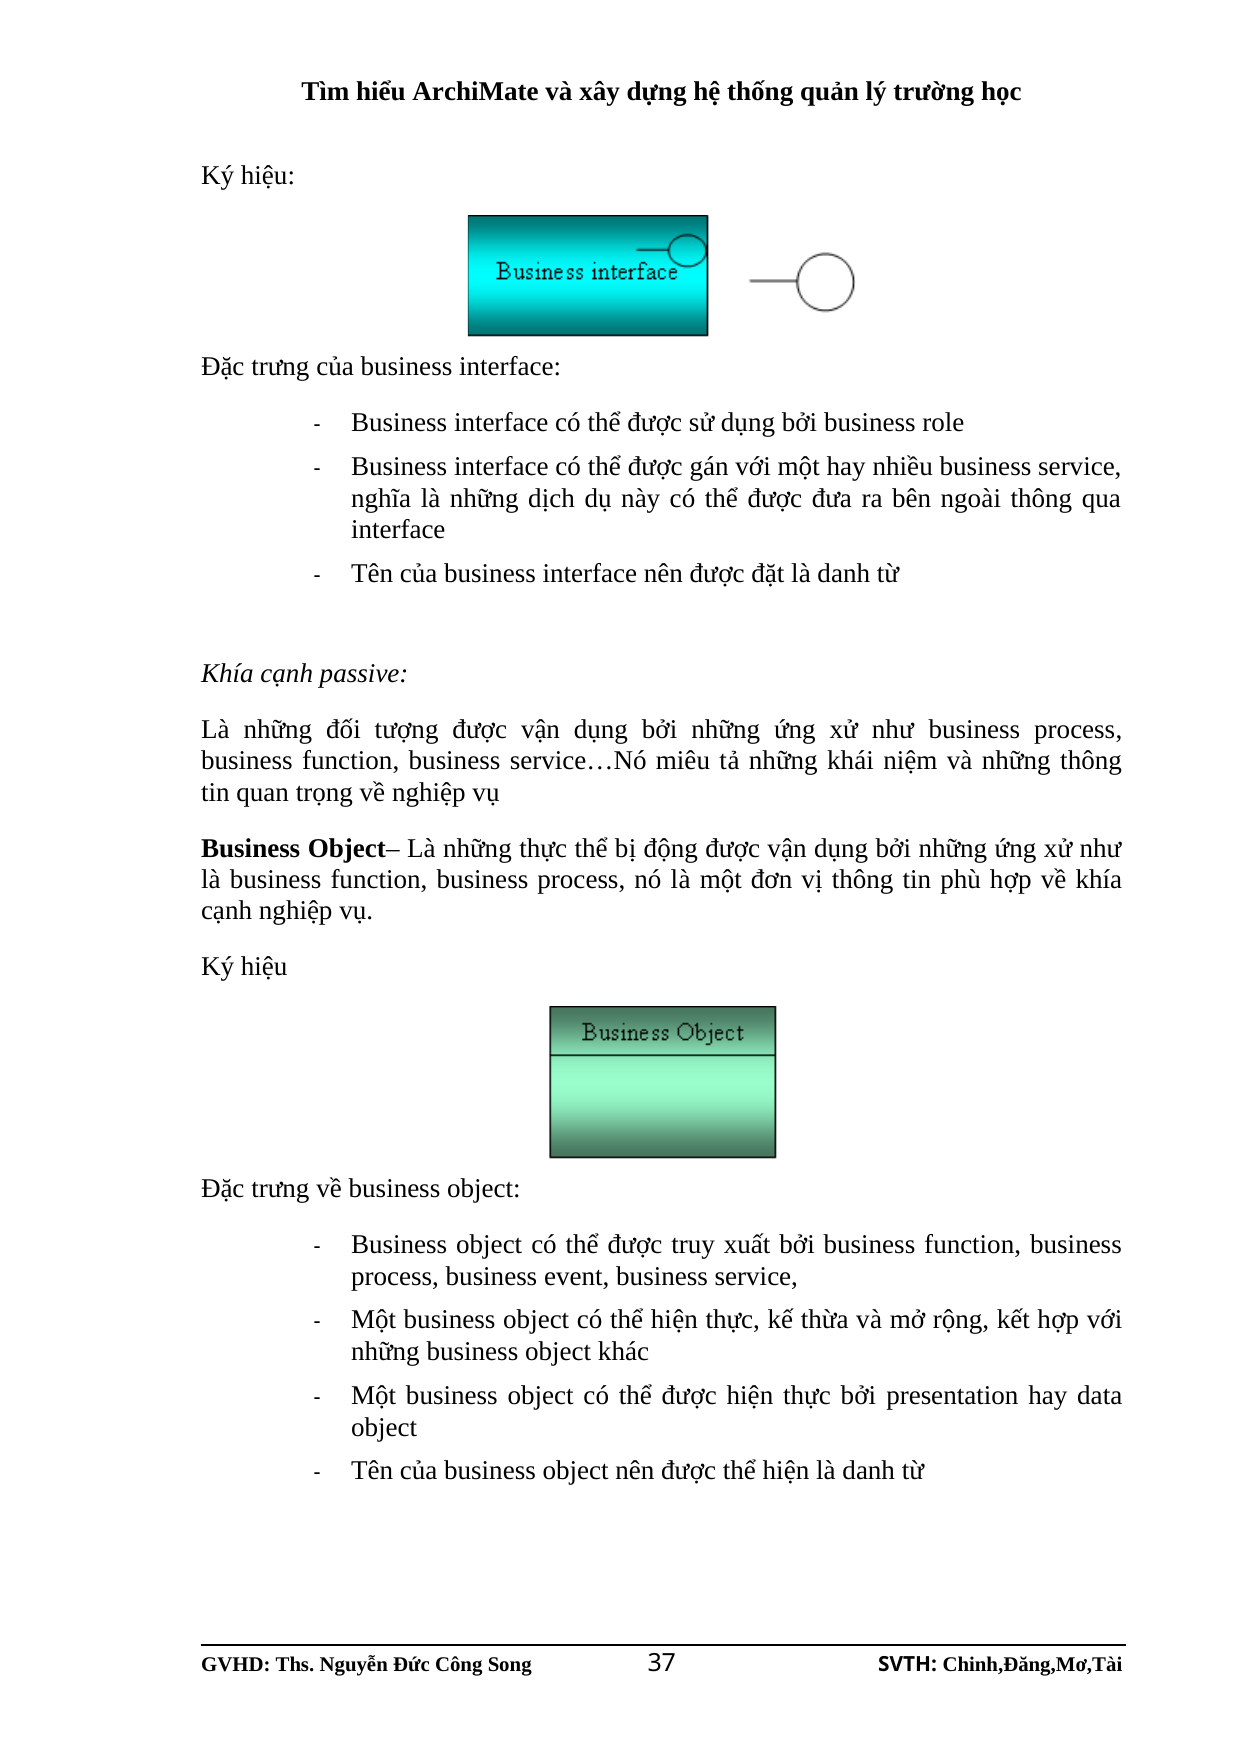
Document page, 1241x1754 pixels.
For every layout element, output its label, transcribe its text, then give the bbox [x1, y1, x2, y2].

text Là những đối tượng được vận dụng bởi những ứng xử như business process, business function, business service…Nó miêu tả những khái niệm và những thông tin quan trọng về nghiệp vụ [201, 713, 1122, 807]
text Business interface có thể được sử dụng bởi business role [313, 406, 1122, 438]
text Đặc trưng của business interface: [201, 350, 1122, 381]
text Một business object có thể được hiện thực bởi presentation hay data object [313, 1379, 1122, 1442]
text Đặc trưng về business object: [201, 1172, 1122, 1203]
picture [545, 1006, 778, 1160]
text Một business object có thể hiện thực, kế thừa và mở rộng, kết hợp với những business object khác [313, 1304, 1122, 1366]
text Business object có thể được truy xuất bởi business function, business process, business event, business service, [313, 1228, 1122, 1291]
picture [467, 215, 856, 338]
text Ký hiệu [201, 950, 1122, 981]
text Tên của business object nên được thể hiện là danh từ [313, 1454, 1122, 1486]
text Ký hiệu: [201, 159, 1122, 191]
text Tên của business interface nên được đặt là danh từ [313, 557, 1122, 588]
text Business interface có thể được gán với một hay nhiều business service, nghĩa là những dịch dụ này có thể được đưa ra bên ngoài thông qua interface [313, 450, 1122, 544]
text Business Object– Là những thực thể bị động được vận dụng bởi những ứng xử như là business function, business process, nó là một đơn vị thông tin phù hợp về khía cạnh nghiệp vụ. [201, 832, 1122, 925]
text Khía cạnh passive: [201, 657, 1122, 688]
